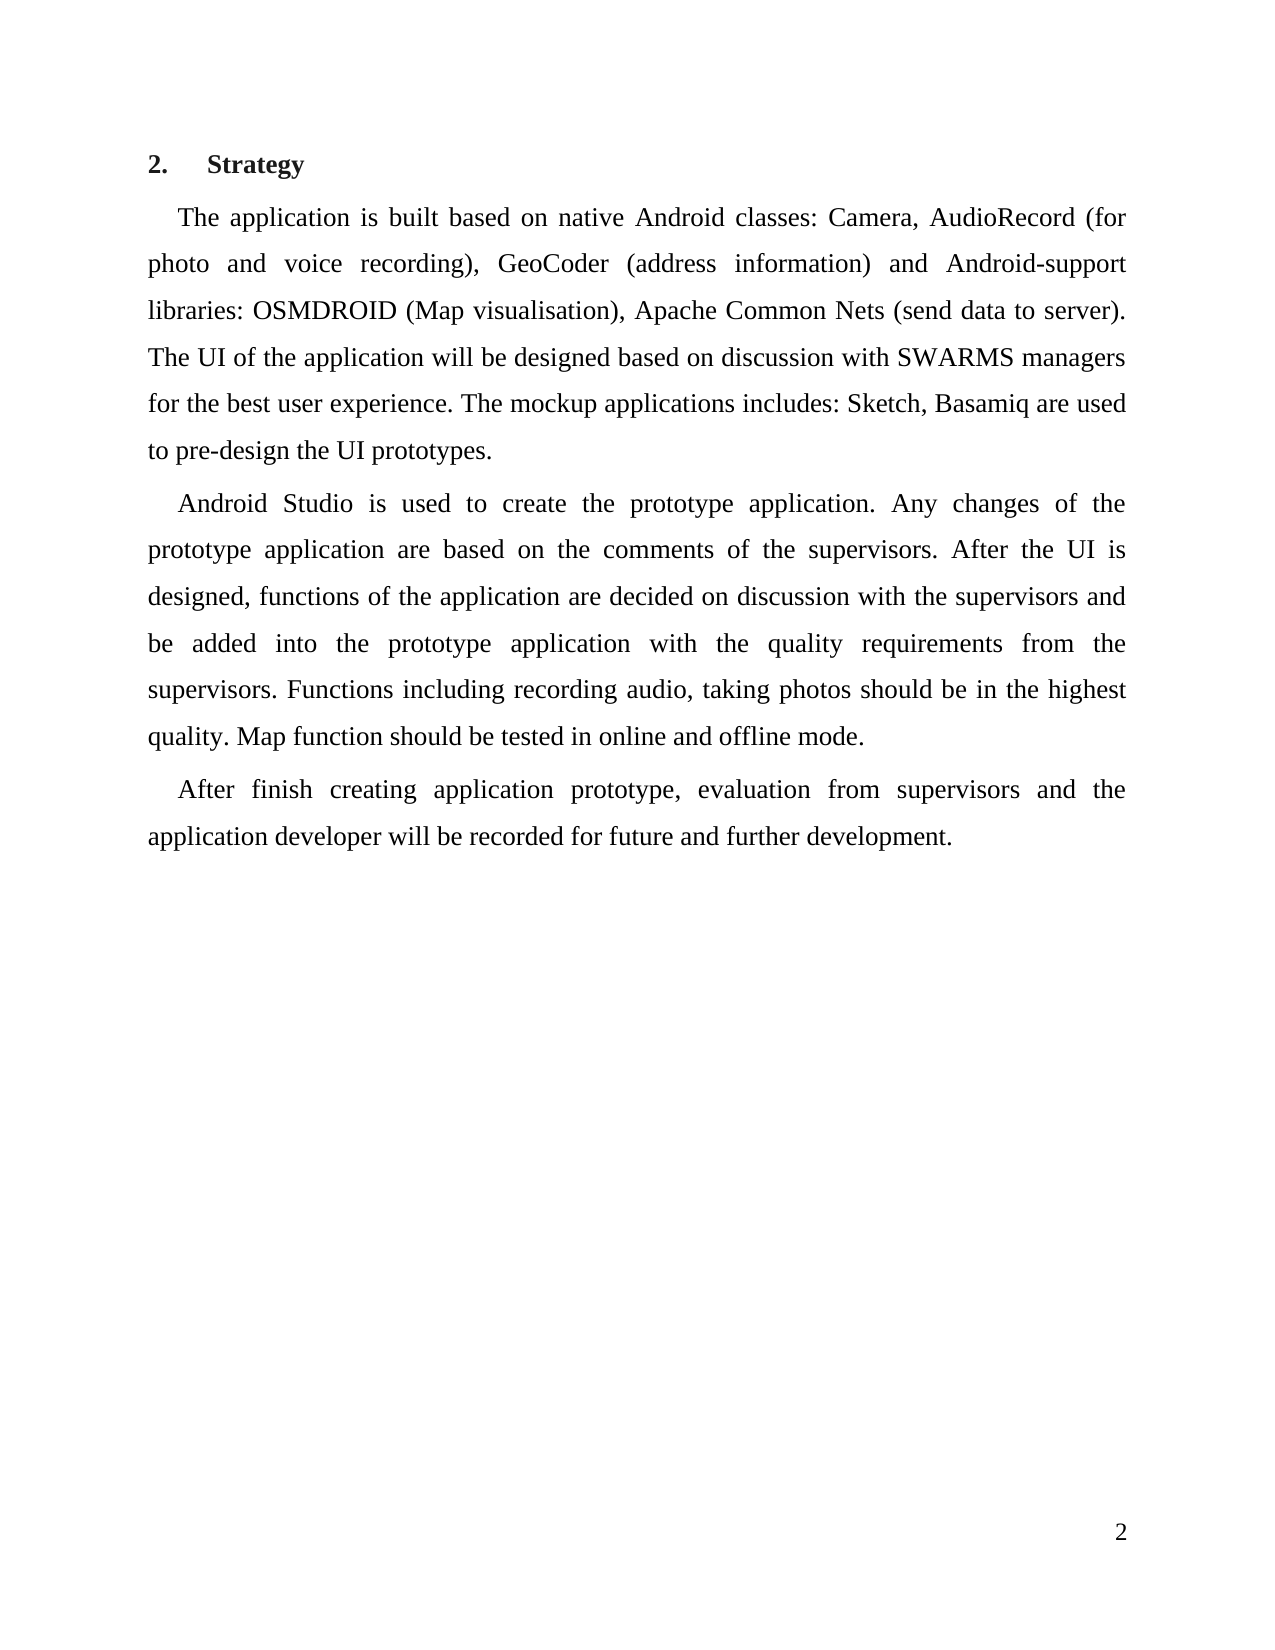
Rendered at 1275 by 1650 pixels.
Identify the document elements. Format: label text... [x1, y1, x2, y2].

text Android Studio is used to create the prototype application. Any changes of the prototype application are based on the comments of the supervisors. After the UI is designed, functions of the application are decided on discussion with the supervisors and be added into the prototype application with the quality requirements from the supervisors. Functions including recording audio, taking photos should be in the highest quality. Map function should be tested in online and offline mode. [148, 487, 1127, 751]
text After finish creating application prototype, evaluation from supervisors and the application developer will be recorded for future and further development. [148, 773, 1127, 851]
text The application is built based on native Android classes: Camera, AudioRecord (for photo and voice recording), GeoCoder (address information) and Android-support libraries: OSMDROID (Map visualisation), Apache Common Nets (send data to server). The UI of the application will be designed based on discussion with SWARMS managers for the best user experience. The mockup applications includes: Sketch, Basamiq are used to pre-design the UI prototypes. [148, 201, 1127, 465]
list Strategy [148, 148, 1127, 179]
